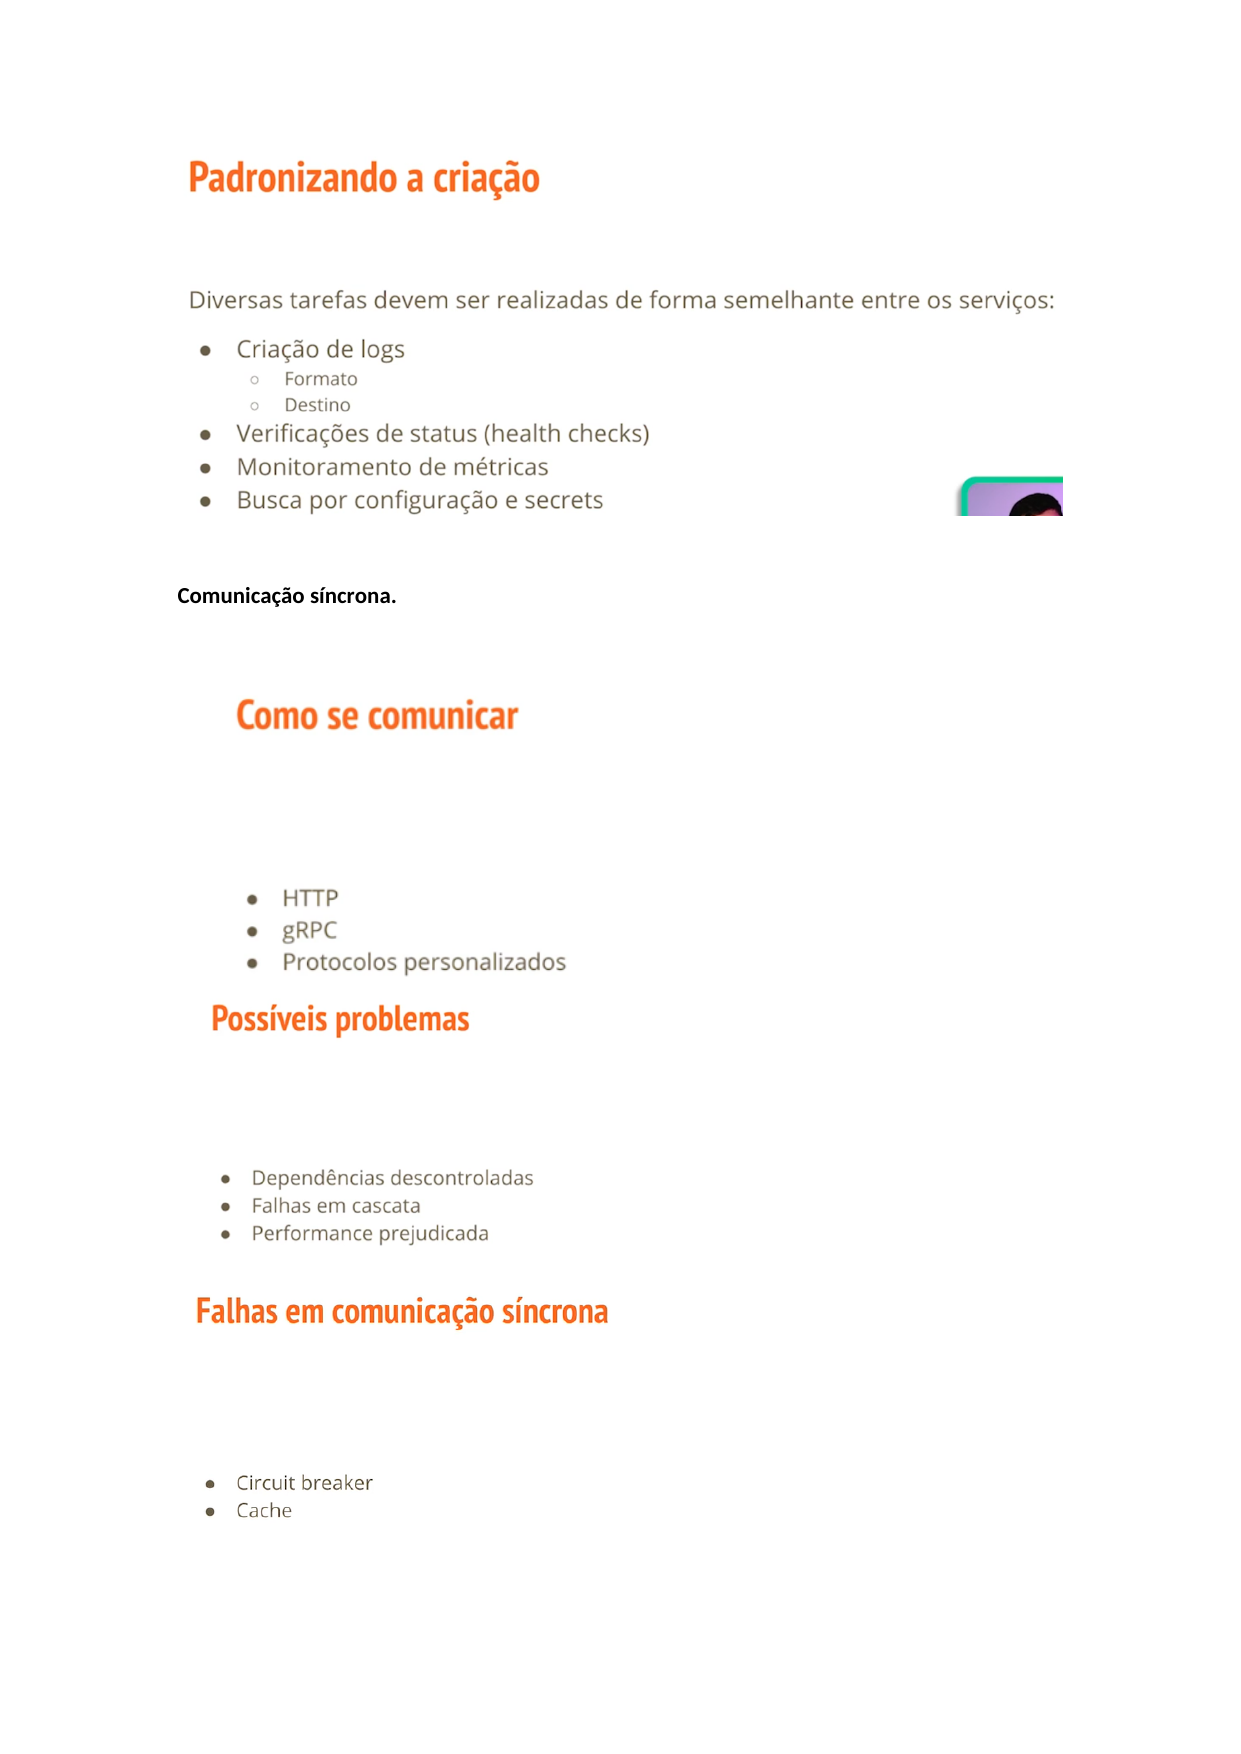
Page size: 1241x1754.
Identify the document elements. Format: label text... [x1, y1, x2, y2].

picture [177, 674, 724, 994]
picture [177, 995, 544, 1259]
picture [177, 1277, 717, 1531]
text Comunicação síncrona. [177, 581, 1063, 609]
picture [177, 147, 1063, 516]
